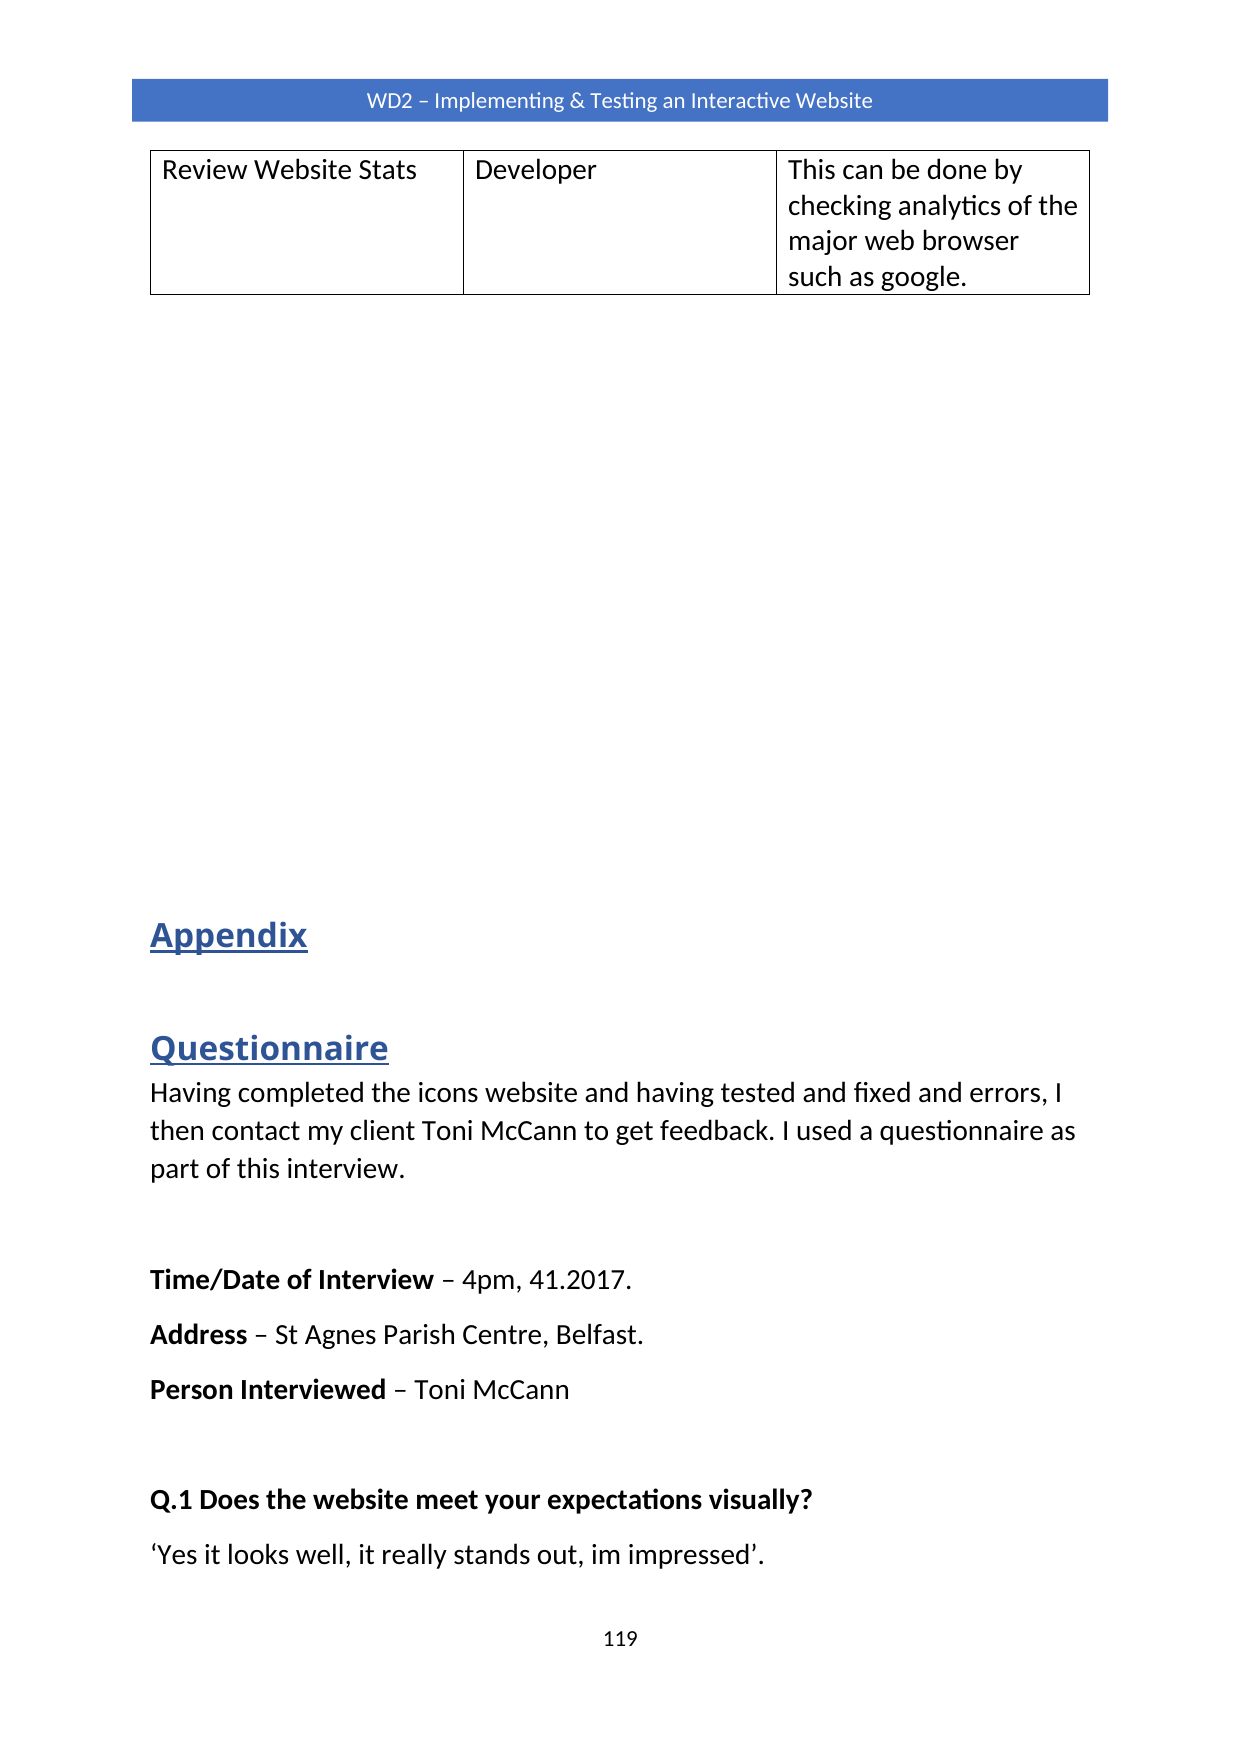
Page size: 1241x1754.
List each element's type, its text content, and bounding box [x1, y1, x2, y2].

subtitle Questionnaire [150, 1025, 1090, 1070]
text ‘Yes it looks well, it really stands out, im impressed’. [150, 1536, 1090, 1572]
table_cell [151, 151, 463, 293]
text Address – St Agnes Parish Centre, Belfast. [150, 1316, 1090, 1351]
subtitle Appendix [150, 912, 1090, 958]
text Having completed the icons website and having tested and fixed and errors, I then contact my client Toni McCann to get feedback. I used a questionnaire as part of this interview. [150, 1074, 1090, 1186]
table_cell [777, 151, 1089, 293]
text Q.1 Does the website meet your expectations visually? [150, 1481, 1090, 1517]
text Time/Date of Interview – 4pm, 41.2017. [150, 1261, 1090, 1296]
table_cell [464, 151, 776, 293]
text Person Interviewed – Toni McCann [150, 1371, 1090, 1407]
